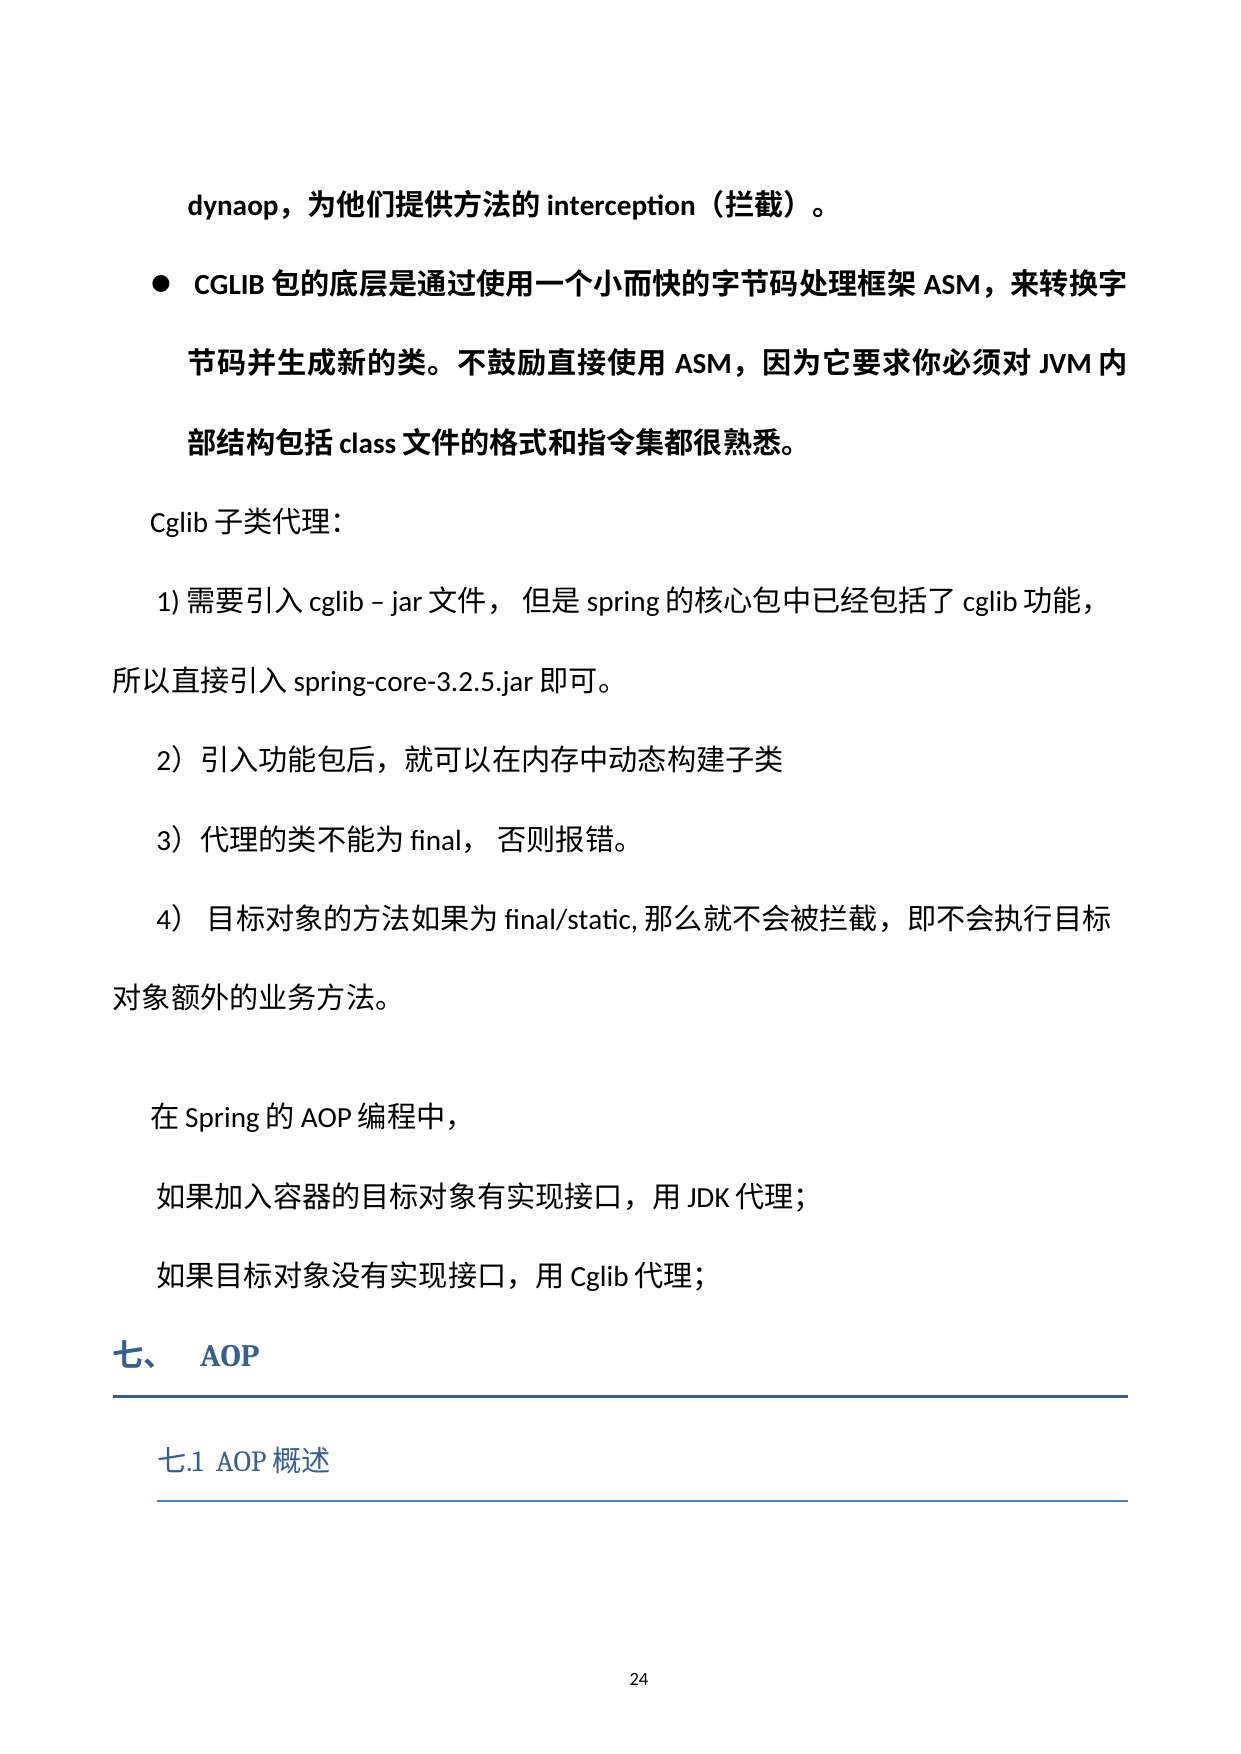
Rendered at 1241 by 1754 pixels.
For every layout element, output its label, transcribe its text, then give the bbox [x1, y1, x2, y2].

text 如果加入容器的目标对象有实现接口，用JDK代理； [112, 1155, 1128, 1234]
text 在Spring的AOP编程中， [112, 1075, 1128, 1155]
list CGLIB包的底层是通过使用一个小而快的字节码处理框架ASM，来转换字节码并生成新的类。不鼓励直接使用ASM，因为它要求你必须对JVM内部结构包括class文件的格式和指令集都很熟悉。 [150, 242, 1128, 480]
subtitle AOP [112, 1313, 1128, 1398]
text Cglib子类代理： [112, 480, 1128, 559]
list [150, 163, 1128, 242]
subtitle AOP概述 [157, 1419, 1128, 1500]
text 如果目标对象没有实现接口，用Cglib代理； [112, 1234, 1128, 1313]
text 2）引入功能包后，就可以在内存中动态构建子类 [112, 718, 1128, 798]
text 3）代理的类不能为final， 否则报错。 [112, 798, 1128, 877]
text 4） 目标对象的方法如果为final/static, 那么就不会被拦截，即不会执行目标对象额外的业务方法。 [112, 877, 1128, 1036]
text 1) 需要引入cglib – jar文件， 但是spring的核心包中已经包括了cglib功能，所以直接引入spring-core-3.2.5.jar即可。 [112, 559, 1128, 718]
